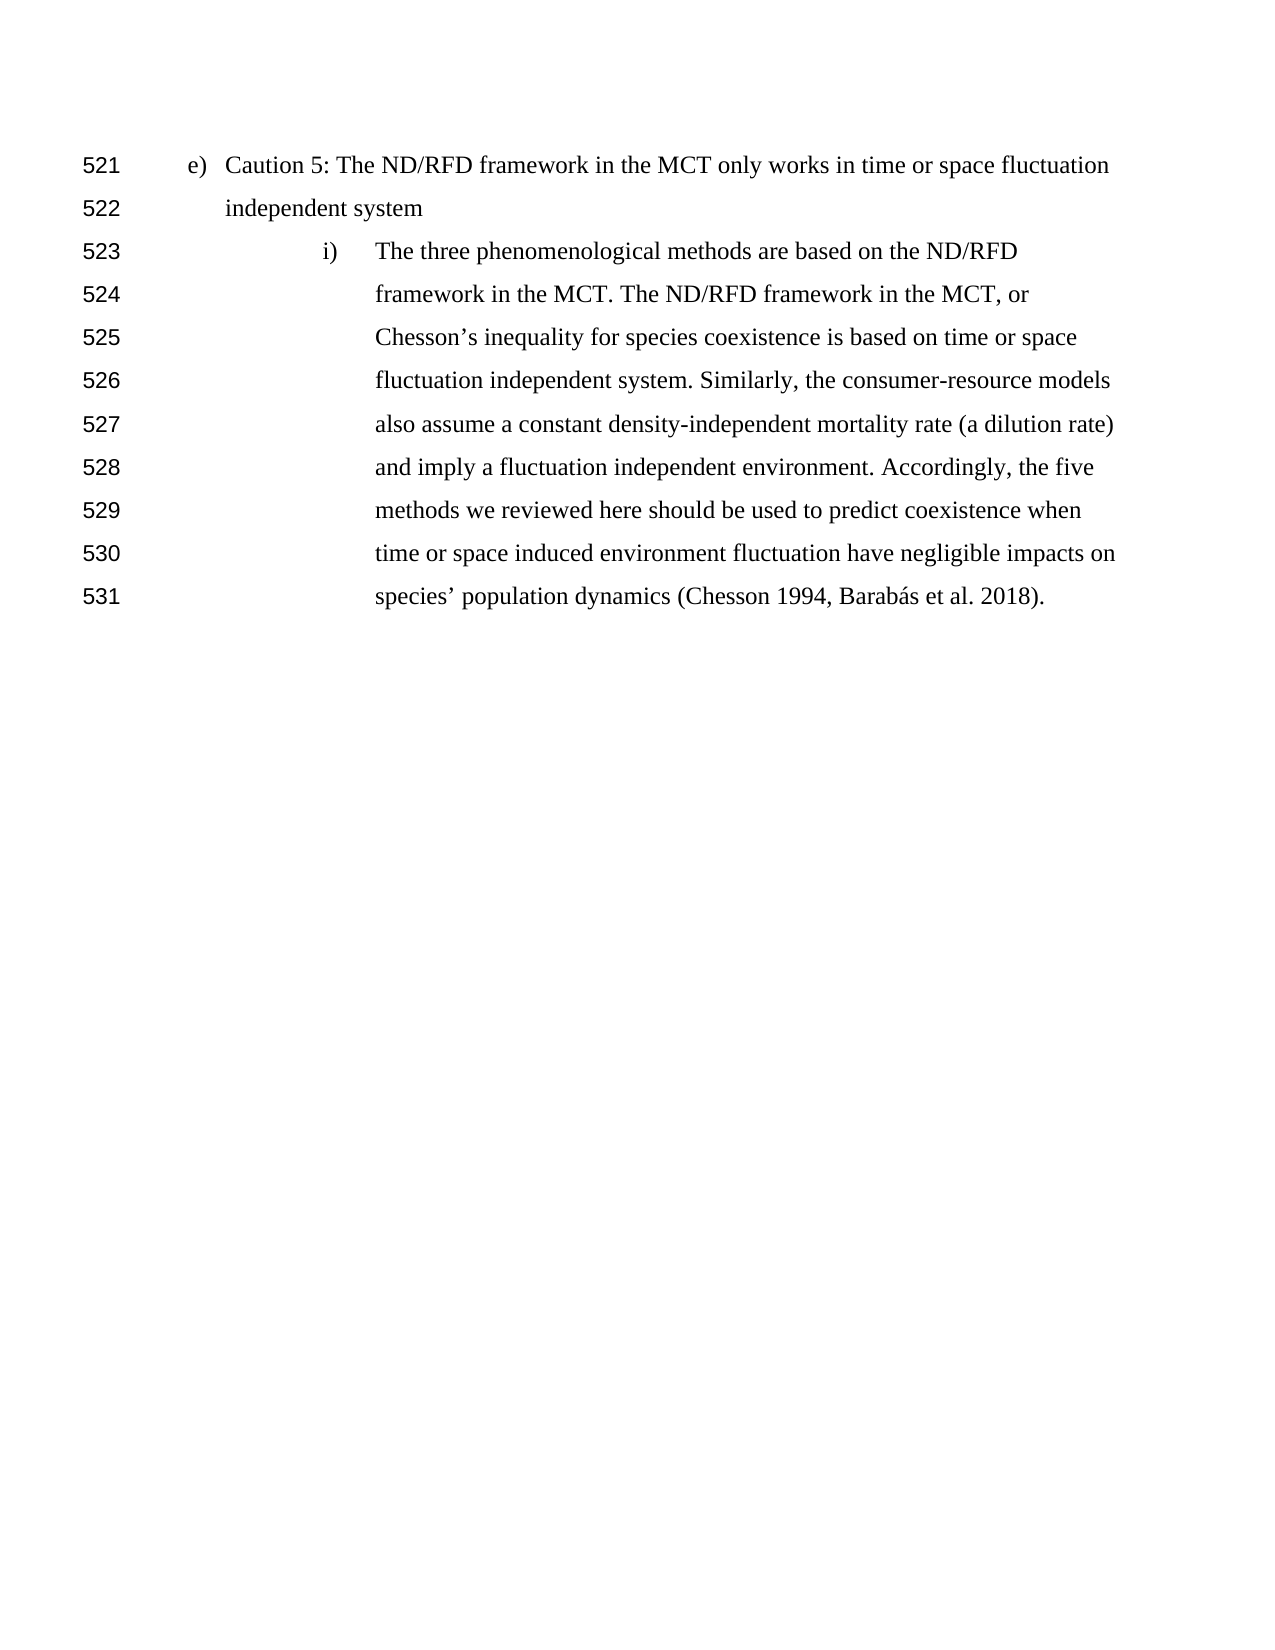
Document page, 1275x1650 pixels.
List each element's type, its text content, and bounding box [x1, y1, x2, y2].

list Caution 5: The ND/RFD framework in the MCT only works in time or space fluctuation independent system [187, 150, 1125, 222]
list The three phenomenological methods are based on the ND/RFD framework in the MCT. The ND/RFD framework in the MCT, or Chesson’s inequality for species coexistence is based on time or space fluctuation independent system. Similarly, the consumer-resource models also assume a constant density-independent mortality rate (a dilution rate) and imply a fluctuation independent environment. Accordingly, the five methods we reviewed here should be used to predict coexistence when time or space induced environment fluctuation have negligible impacts on species’ population dynamics (Chesson 1994, Barabás et al. 2018). [337, 236, 1125, 610]
